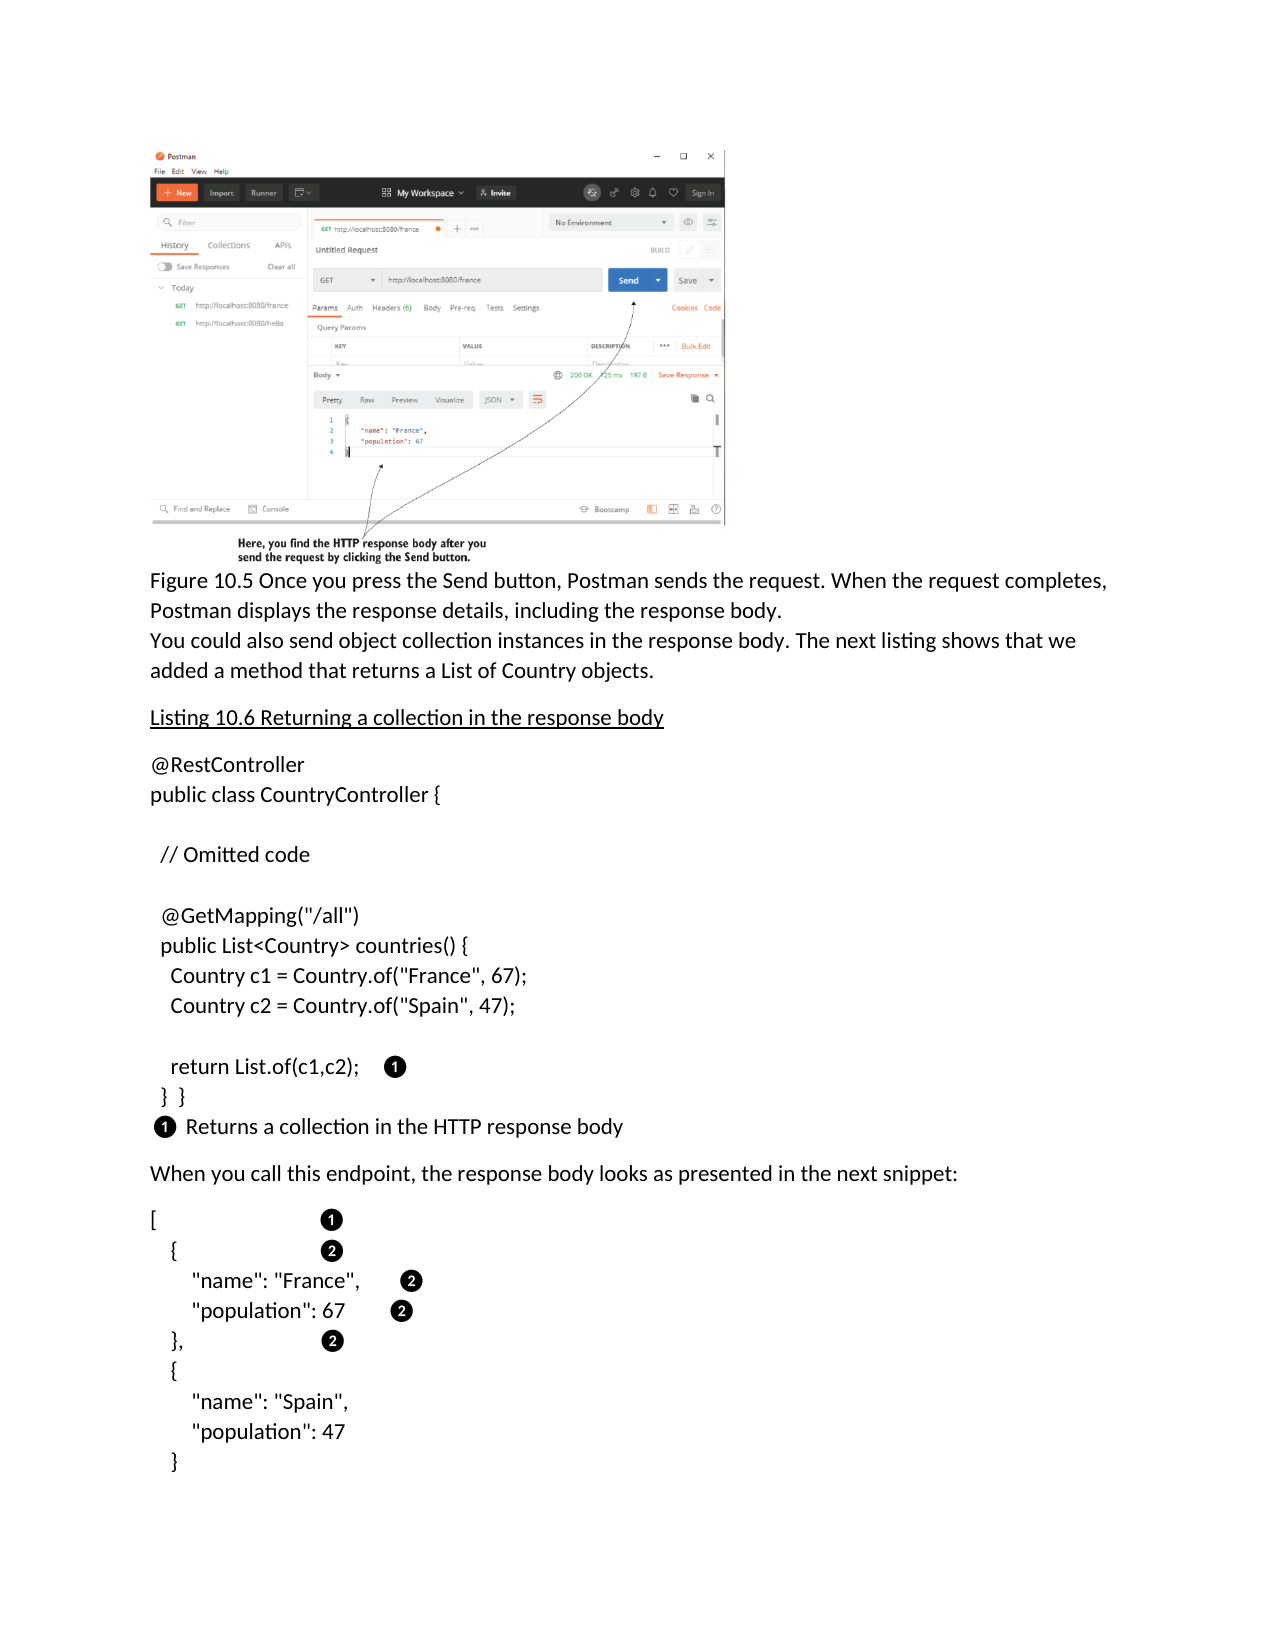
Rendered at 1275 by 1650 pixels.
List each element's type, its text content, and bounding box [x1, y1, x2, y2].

text } } [150, 1082, 1125, 1110]
text Listing 10.6 Returning a collection in the response body [150, 703, 1125, 731]
text } [150, 1447, 1125, 1475]
text }, ❷ [150, 1326, 1125, 1354]
text ❶ Returns a collection in the HTTP response body [150, 1112, 1125, 1140]
text return List.of(c1,c2); ❶ [150, 1052, 1125, 1080]
text "name": "France", ❷ [150, 1266, 1125, 1294]
text You could also send object collection instances in the response body. The next listing shows that we added a method that returns a List of Country objects. [150, 626, 1125, 684]
text @RestController [150, 750, 1125, 778]
text { [150, 1357, 1125, 1384]
text { ❷ [150, 1236, 1125, 1264]
text Figure 10.5 Once you press the Send button, Postman sends the request. When the request completes, Postman displays the response details, including the response body. [150, 566, 1125, 624]
text public class CountryController { [150, 780, 1125, 808]
text // Omitted code [150, 840, 1125, 868]
text "population": 47 [150, 1417, 1125, 1445]
text public List<Country> countries() { [150, 931, 1125, 959]
text @GetMapping("/all") [150, 901, 1125, 929]
text When you call this endpoint, the response body looks as presented in the next snippet: [150, 1159, 1125, 1187]
text Country c1 = Country.of("France", 67); [150, 961, 1125, 989]
text Country c2 = Country.of("Spain", 47); [150, 991, 1125, 1019]
text [ ❶ [150, 1206, 1125, 1233]
text "population": 67 ❷ [150, 1296, 1125, 1324]
picture [150, 150, 725, 564]
text "name": "Spain", [150, 1387, 1125, 1415]
